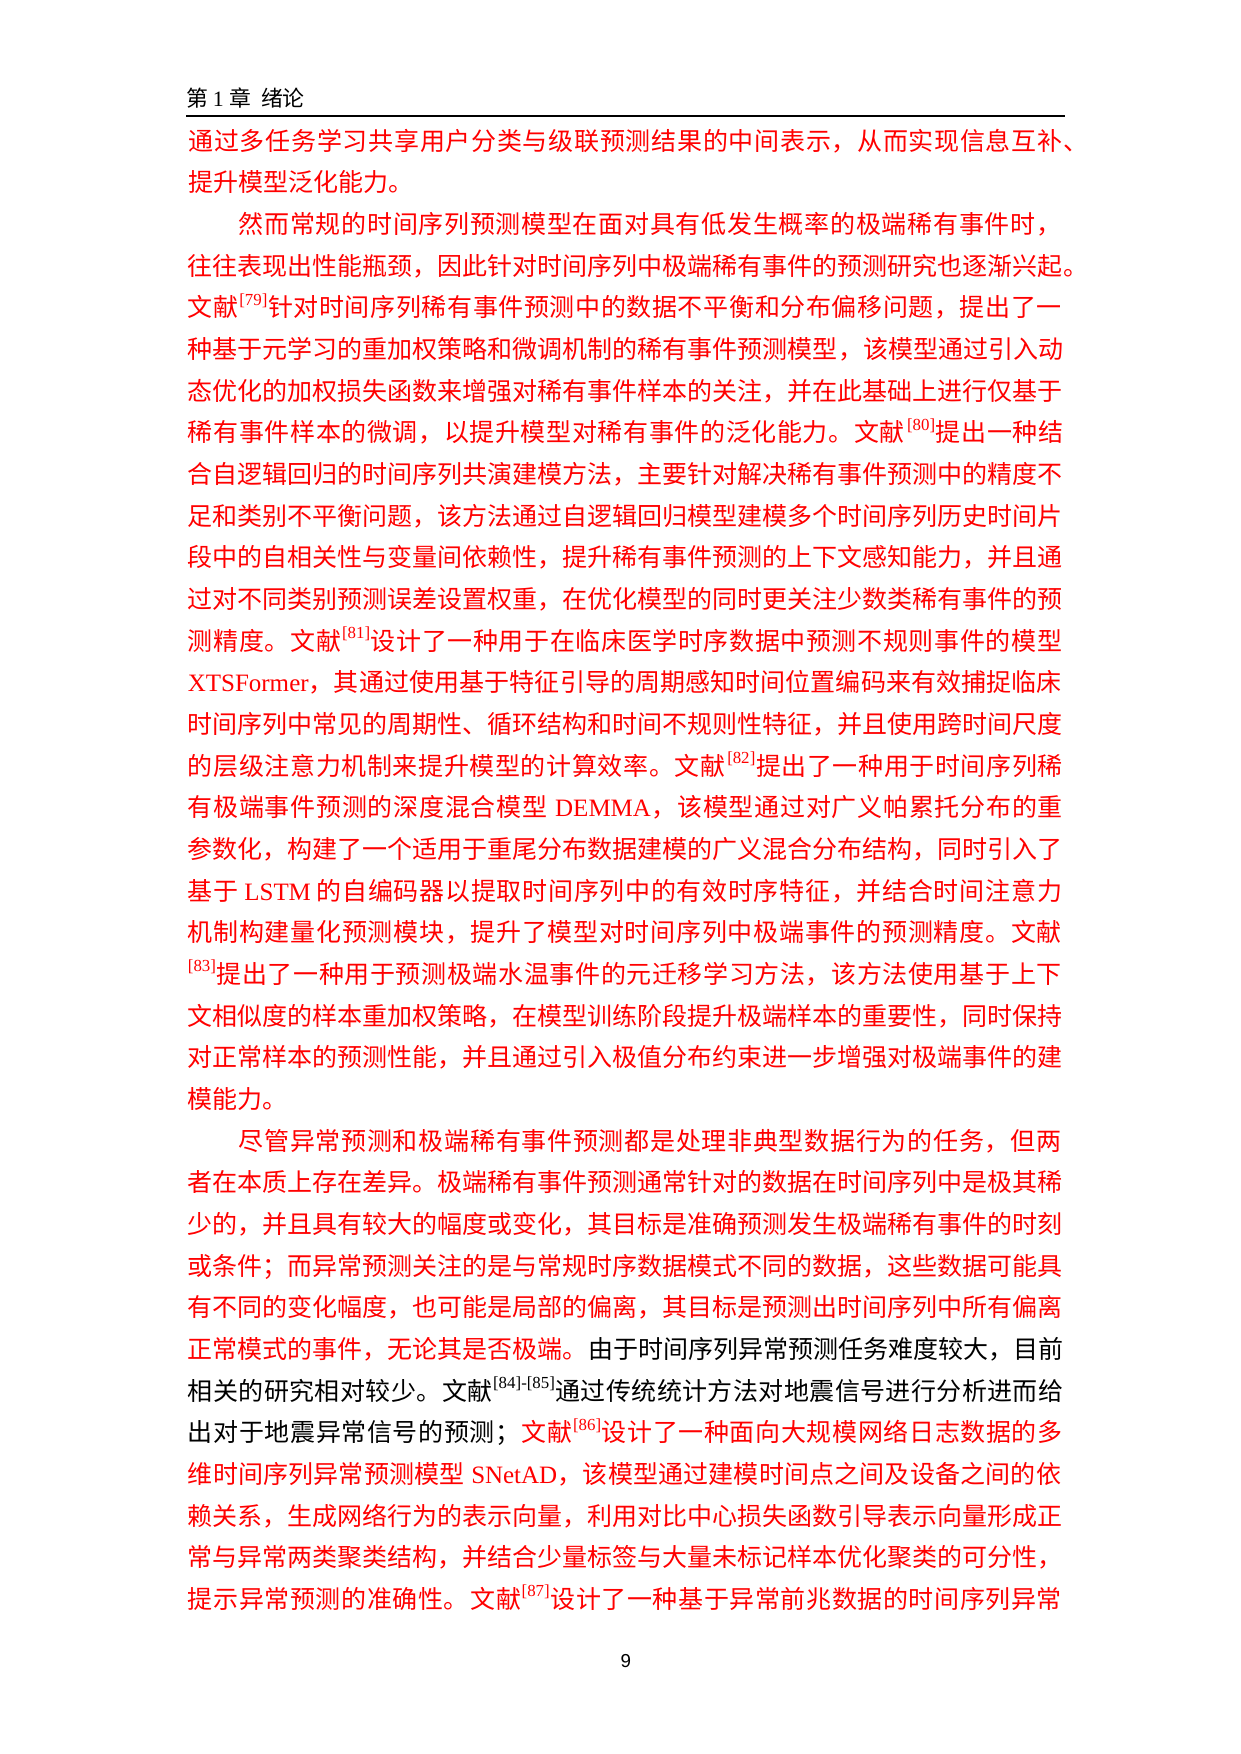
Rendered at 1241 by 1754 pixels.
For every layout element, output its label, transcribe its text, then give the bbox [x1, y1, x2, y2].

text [188, 1117, 1063, 1617]
text 然而常规的时间序列预测模型在面对具有低发生概率的极端稀有事件时，往往表现出性能瓶颈，因此针对时间序列中极端稀有事件的预测研究也逐渐兴起。文献[79]针对时间序列稀有事件预测中的数据不平衡和分布偏移问题，提出了一种基于元学习的重加权策略和微调机制的稀有事件预测模型，该模型通过引入动态优化的加权损失函数来增强对稀有事件样本的关注，并在此基础上进行仅基于稀有事件样本的微调，以提升模型对稀有事件的泛化能力。文献[80]提出一种结合自逻辑回归的时间序列共演建模方法，主要针对解决稀有事件预测中的精度不足和类别不平衡问题，该方法通过自逻辑回归模型建模多个时间序列历史时间片段中的自相关性与变量间依赖性，提升稀有事件预测的上下文感知能力，并且通过对不同类别预测误差设置权重，在优化模型的同时更关注少数类稀有事件的预测精度。文献[81]设计了一种用于在临床医学时序数据中预测不规则事件的模型XTSFormer，其通过使用基于特征引导的周期感知时间位置编码来有效捕捉临床时间序列中常见的周期性、循环结构和时间不规则性特征，并且使用跨时间尺度的层级注意力机制来提升模型的计算效率。文献[82]提出了一种用于时间序列稀有极端事件预测的深度混合模型 DEMMA，该模型通过对广义帕累托分布的重参数化，构建了一个适用于重尾分布数据建模的广义混合分布结构，同时引入了基于LSTM的自编码器以提取时间序列中的有效时序特征，并结合时间注意力机制构建量化预测模块，提升了模型对时间序列中极端事件的预测精度。文献[83]提出了一种用于预测极端水温事件的元迁移学习方法，该方法使用基于上下文相似度的样本重加权策略，在模型训练阶段提升极端样本的重要性，同时保持对正常样本的预测性能，并且通过引入极值分布约束进一步增强对极端事件的建模能力。 [188, 200, 1063, 1117]
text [188, 117, 1063, 200]
